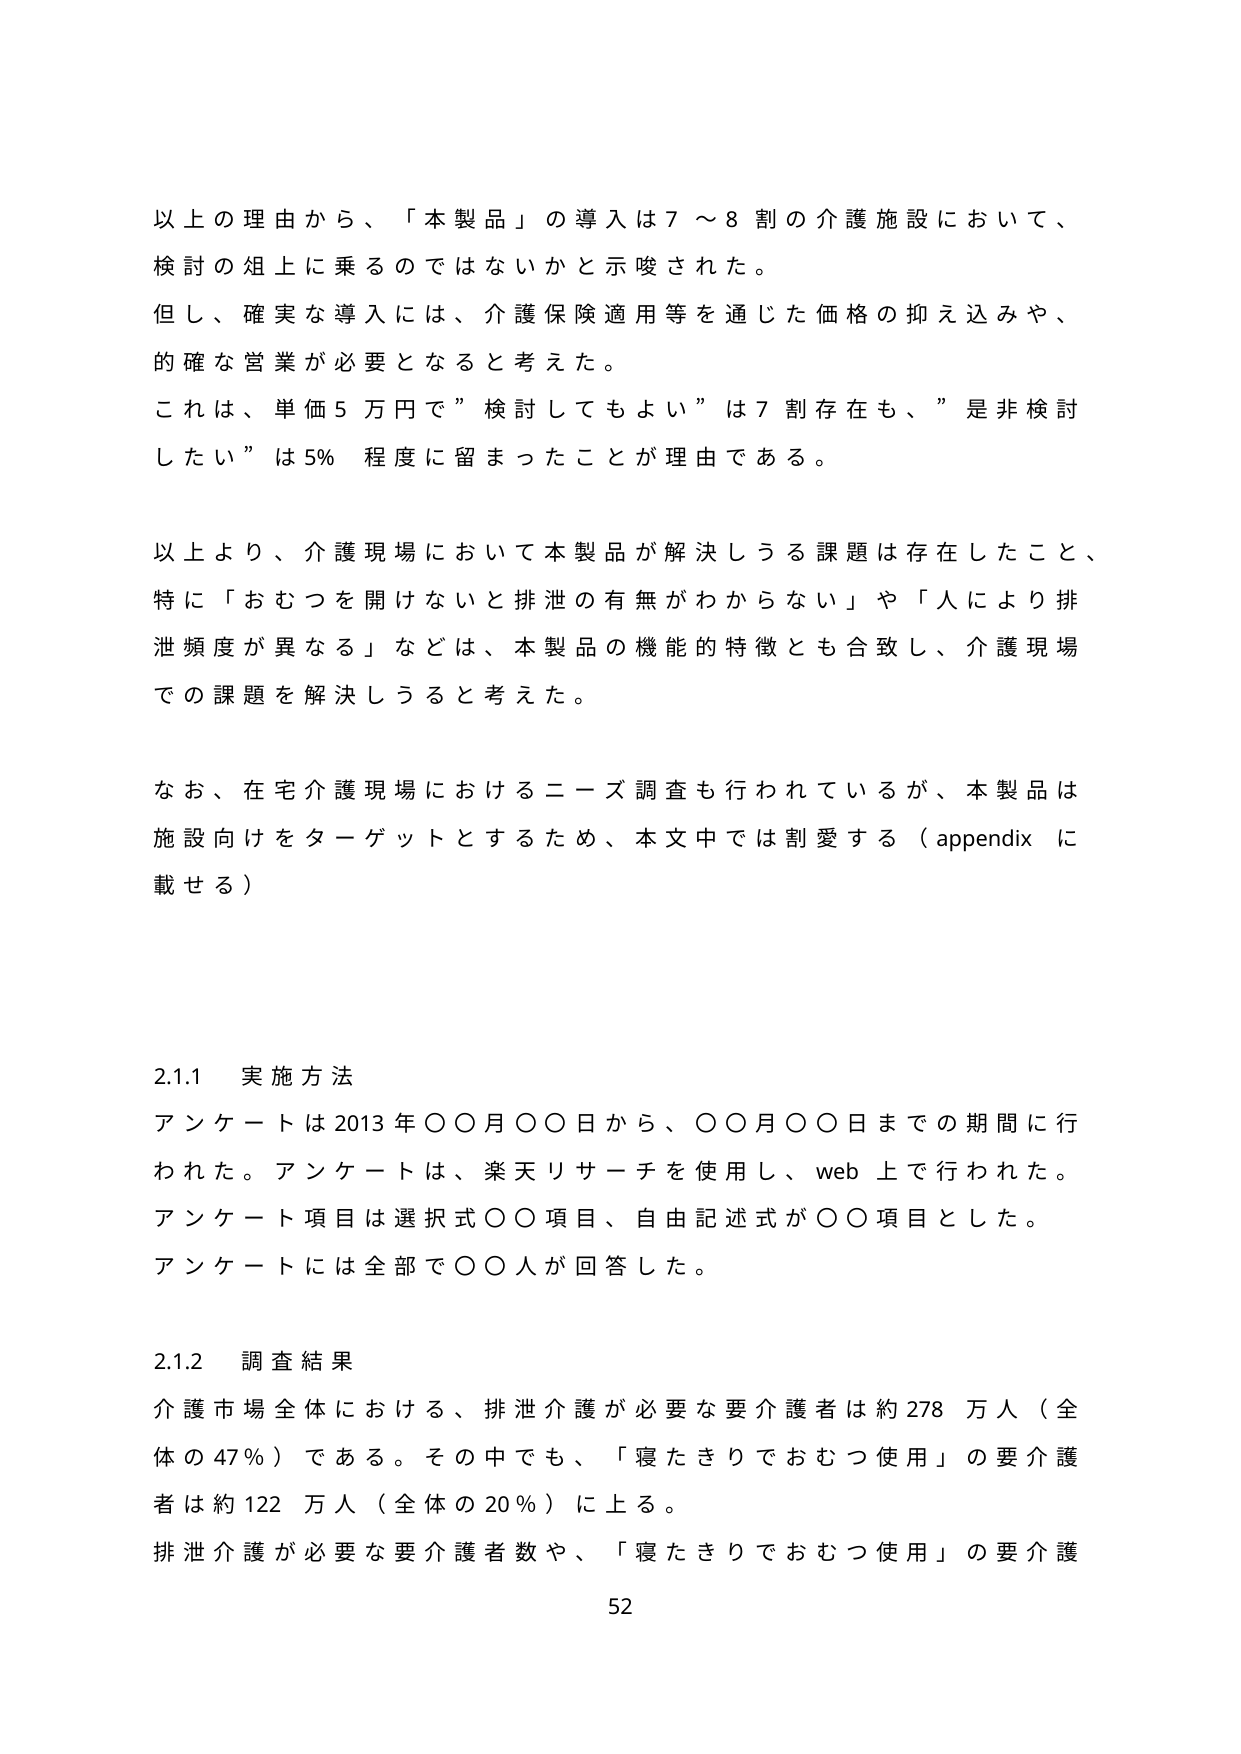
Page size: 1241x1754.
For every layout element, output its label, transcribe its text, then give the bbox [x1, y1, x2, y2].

text 以上より、介護現場において本製品が解決しうる課題は存在したこと、特に「おむつを開けないと排泄の有無がわからない」や「人により排泄頻度が異なる」などは、本製品の機能的特徴とも合致し、介護現場での課題を解決しうると考えた。 [153, 527, 1087, 717]
text 2.1.2 調査結果 [153, 1336, 1087, 1384]
text アンケートには全部で〇〇人が回答した。 [153, 1241, 1087, 1289]
text 以上の理由から、「本製品」の導入は7～8割の介護施設において、検討の俎上に乗るのではないかと示唆された。 [153, 194, 1087, 289]
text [153, 1527, 1087, 1574]
text 介護市場全体における、排泄介護が必要な要介護者は約278万人（全体の47％）である。その中でも、「寝たきりでおむつ使用」の要介護者は約122万人（全体の20％）に上る。 [153, 1384, 1087, 1527]
text なお、在宅介護現場におけるニーズ調査も行われているが、本製品は施設向けをターゲットとするため、本文中では割愛する（appendixに載せる） [153, 765, 1087, 908]
text 但し、確実な導入には、介護保険適用等を通じた価格の抑え込みや、的確な営業が必要となると考えた。 [153, 289, 1087, 384]
text アンケートは2013年〇〇月〇〇日から、〇〇月〇〇日までの期間に行われた。アンケートは、楽天リサーチを使用し、web上で行われた。 [153, 1098, 1087, 1193]
text これは、単価5万円で”検討してもよい”は7割存在も、”是非検討したい”は5%程度に留まったことが理由である。 [153, 384, 1087, 479]
text アンケート項目は選択式〇〇項目、自由記述式が〇〇項目とした。 [153, 1193, 1087, 1241]
text 2.1.1 実施方法 [153, 1051, 1087, 1098]
